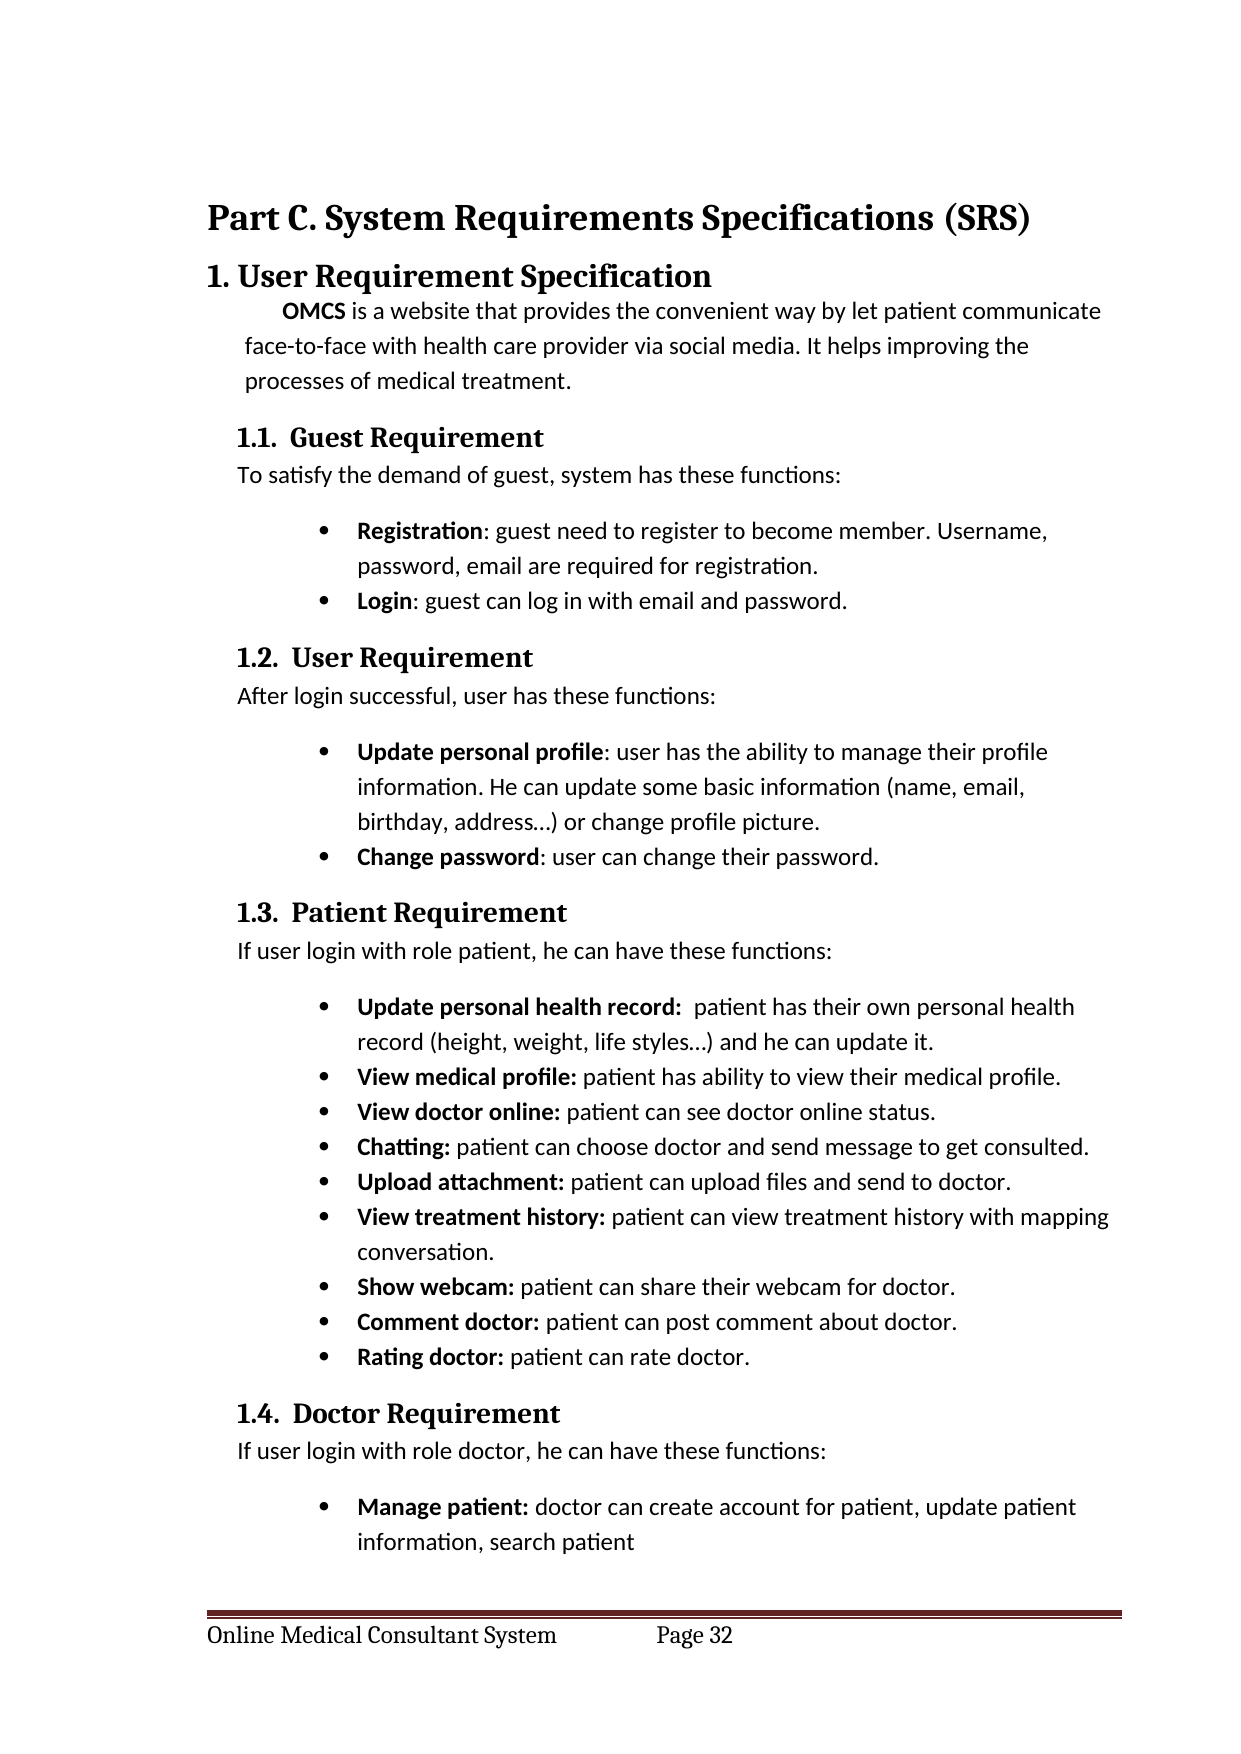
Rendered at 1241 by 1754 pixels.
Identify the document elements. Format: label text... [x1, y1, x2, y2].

list Chatting: patient can choose doctor and send message to get consulted. [319, 1131, 1122, 1161]
subtitle Guest Requirement [237, 421, 1122, 455]
list Upload attachment: patient can upload files and send to doctor. [319, 1166, 1122, 1196]
list View treatment history: patient can view treatment history with mapping conversation. [319, 1201, 1122, 1266]
subtitle User Requirement Specification [207, 257, 1122, 295]
list Manage patient: doctor can create account for patient, update patient information, search patient [319, 1491, 1122, 1557]
list Update personal profile: user has the ability to manage their profile information. He can update some basic information (name, email, birthday, address…) or change profile picture. [319, 736, 1122, 836]
subtitle User Requirement [237, 641, 1122, 675]
subtitle Patient Requirement [237, 897, 1122, 930]
list Login: guest can log in with email and password. [319, 586, 1122, 616]
list Registration: guest need to register to become member. Username, password, email are required for registration. [319, 516, 1122, 581]
list Show webcam: patient can share their webcam for doctor. [319, 1271, 1122, 1301]
list Change password: user can change their password. [319, 841, 1122, 871]
list View doctor online: patient can see doctor online status. [319, 1096, 1122, 1126]
text To satisfy the demand of guest, system has these functions: [207, 460, 1122, 490]
text OMCS is a website that provides the convenient way by let patient communicate face-to-face with health care provider via social media. It helps improving the processes of medical treatment. [244, 295, 1122, 396]
text If user login with role doctor, he can have these functions: [207, 1435, 1122, 1466]
subtitle System Requirements Specifications (SRS) [207, 197, 1122, 240]
text After login successful, user has these functions: [207, 680, 1122, 710]
list View medical profile: patient has ability to view their medical profile. [319, 1061, 1122, 1091]
list Update personal health record: patient has their own personal health record (height, weight, life styles…) and he can update it. [319, 991, 1122, 1056]
list Comment doctor: patient can post comment about doctor. [319, 1306, 1122, 1336]
list Rating doctor: patient can rate doctor. [319, 1341, 1122, 1371]
text If user login with role patient, he can have these functions: [207, 935, 1122, 966]
subtitle Doctor Requirement [237, 1397, 1122, 1430]
